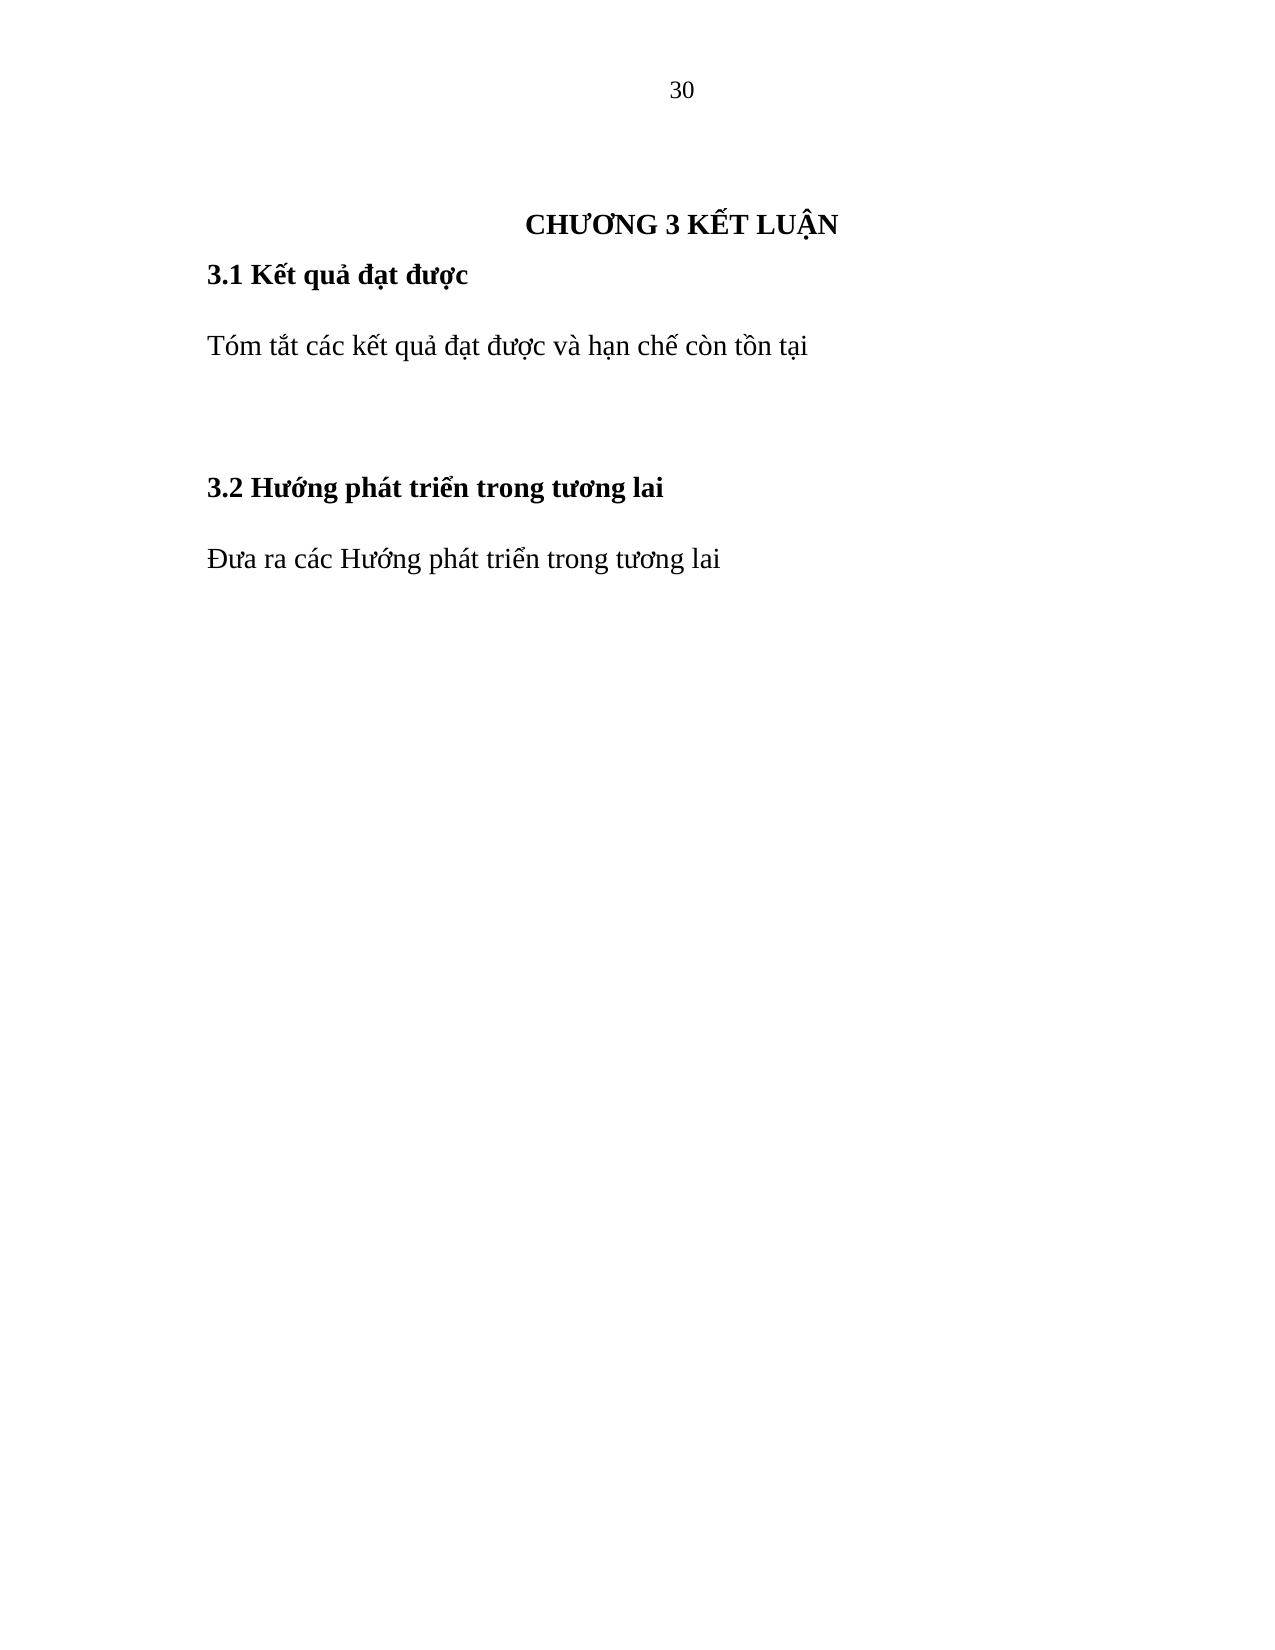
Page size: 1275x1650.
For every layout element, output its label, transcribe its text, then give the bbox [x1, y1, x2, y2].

text 3.2 Hướng phát triển trong tương lai [207, 471, 1157, 504]
text Đưa ra các Hướng phát triển trong tương lai [207, 542, 1157, 575]
text 3.1 Kết quả đạt được [207, 257, 1157, 291]
text Tóm tắt các kết quả đạt được và hạn chế còn tồn tại [207, 328, 1157, 362]
text CHƯƠNG 3 KẾT LUẬN [207, 207, 1157, 240]
